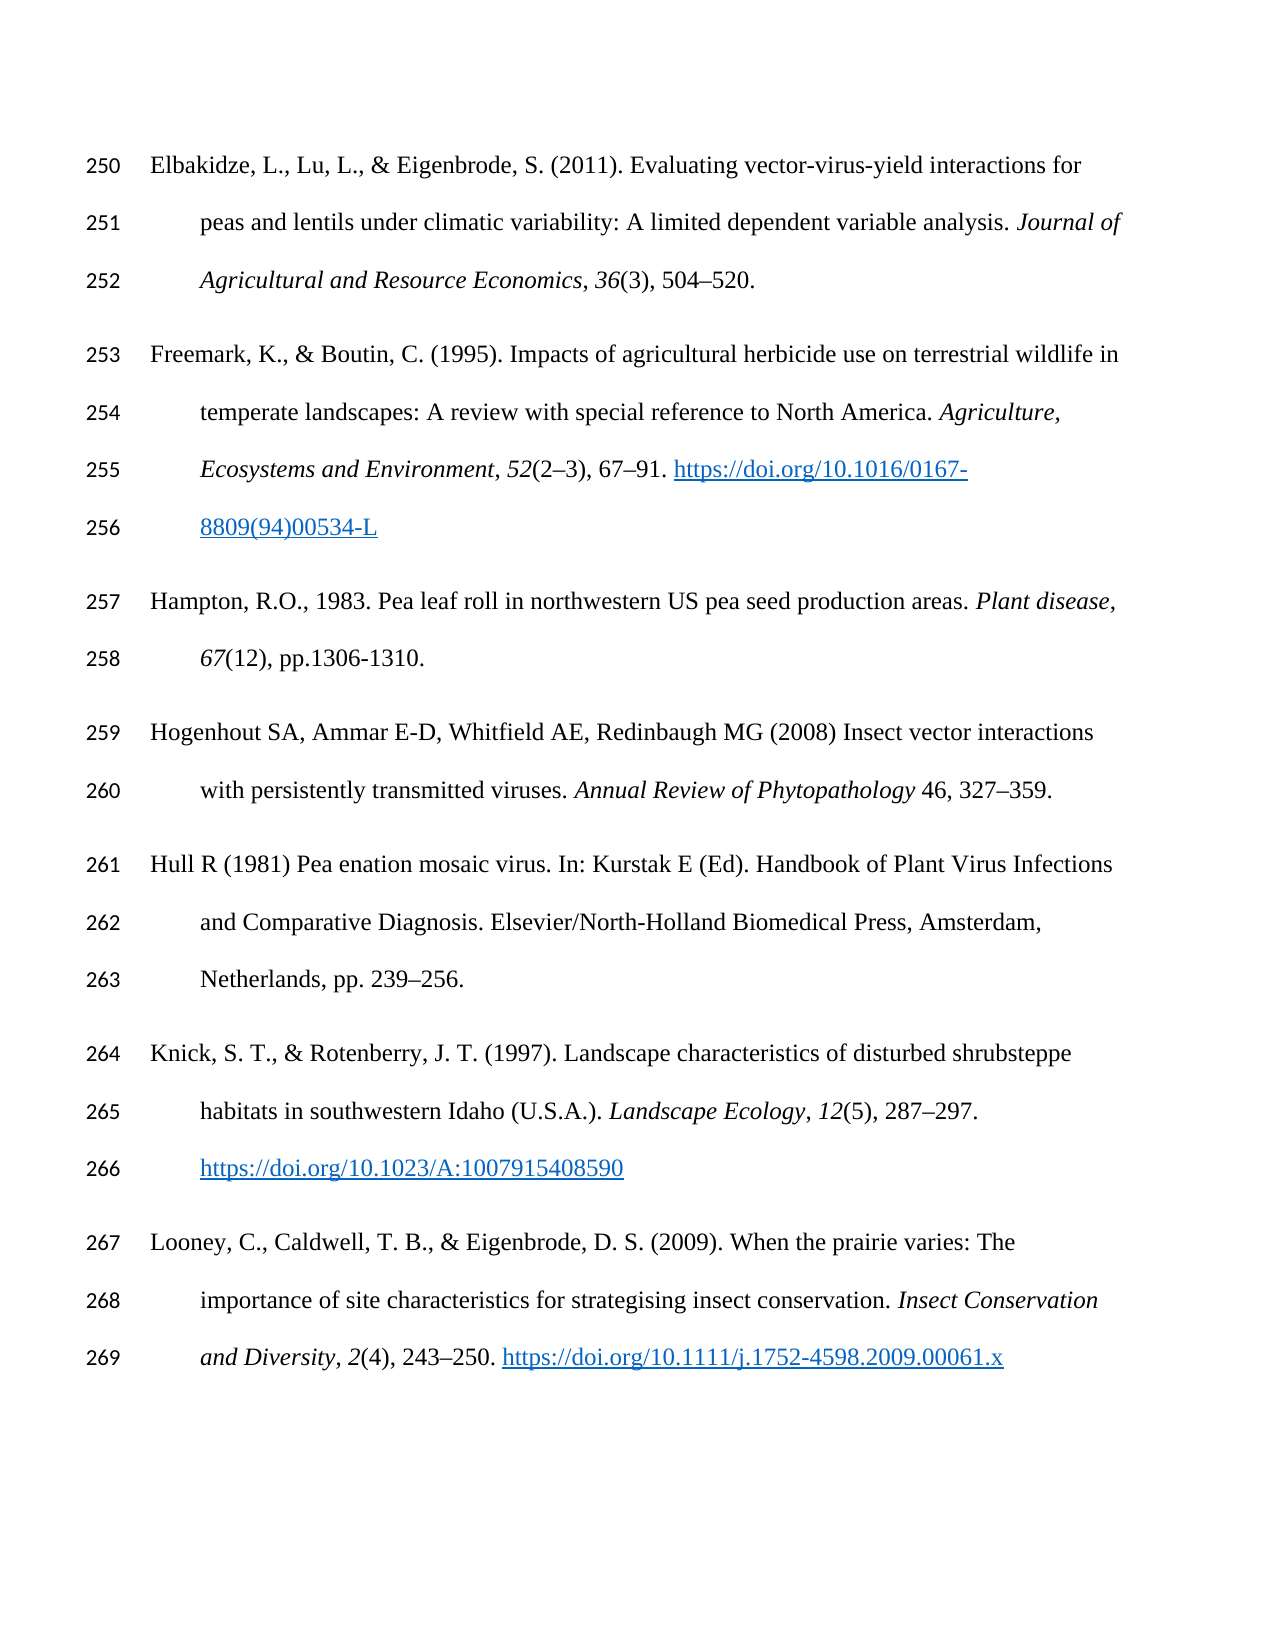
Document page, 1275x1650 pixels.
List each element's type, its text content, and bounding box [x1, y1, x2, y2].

text Hogenhout SA, Ammar E-D, Whitfield AE, Redinbaugh MG (2008) Insect vector interactions with persistently transmitted viruses. Annual Review of Phytopathology 46, 327–359. [150, 717, 1125, 804]
text Elbakidze, L., Lu, L., & Eigenbrode, S. (2011). Evaluating vector-virus-yield interactions for peas and lentils under climatic variability: A limited dependent variable analysis. Journal of Agricultural and Resource Economics, 36(3), 504–520. [150, 150, 1125, 294]
text Looney, C., Caldwell, T. B., & Eigenbrode, D. S. (2009). When the prairie varies: The importance of site characteristics for strategising insect conservation. Insect Conservation and Diversity, 2(4), 243–250. https://doi.org/10.1111/j.1752-4598.2009.00061.x [150, 1227, 1125, 1371]
text Hampton, R.O., 1983. Pea leaf roll in northwestern US pea seed production areas. Plant disease, 67(12), pp.1306-1310. [150, 586, 1125, 672]
text Freemark, K., & Boutin, C. (1995). Impacts of agricultural herbicide use on terrestrial wildlife in temperate landscapes: A review with special reference to North America. Agriculture, Ecosystems and Environment, 52(2–3), 67–91. https://doi.org/10.1016/0167-8809(94)00534-L [150, 339, 1125, 540]
text Hull R (1981) Pea enation mosaic virus. In: Kurstak E (Ed). Handbook of Plant Virus Infections and Comparative Diagnosis. Elsevier/North-Holland Biomedical Press, Amsterdam, Netherlands, pp. 239–256. [150, 849, 1125, 993]
text Knick, S. T., & Rotenberry, J. T. (1997). Landscape characteristics of disturbed shrubsteppe habitats in southwestern Idaho (U.S.A.). Landscape Ecology, 12(5), 287–297. https://doi.org/10.1023/A:1007915408590 [150, 1038, 1125, 1182]
